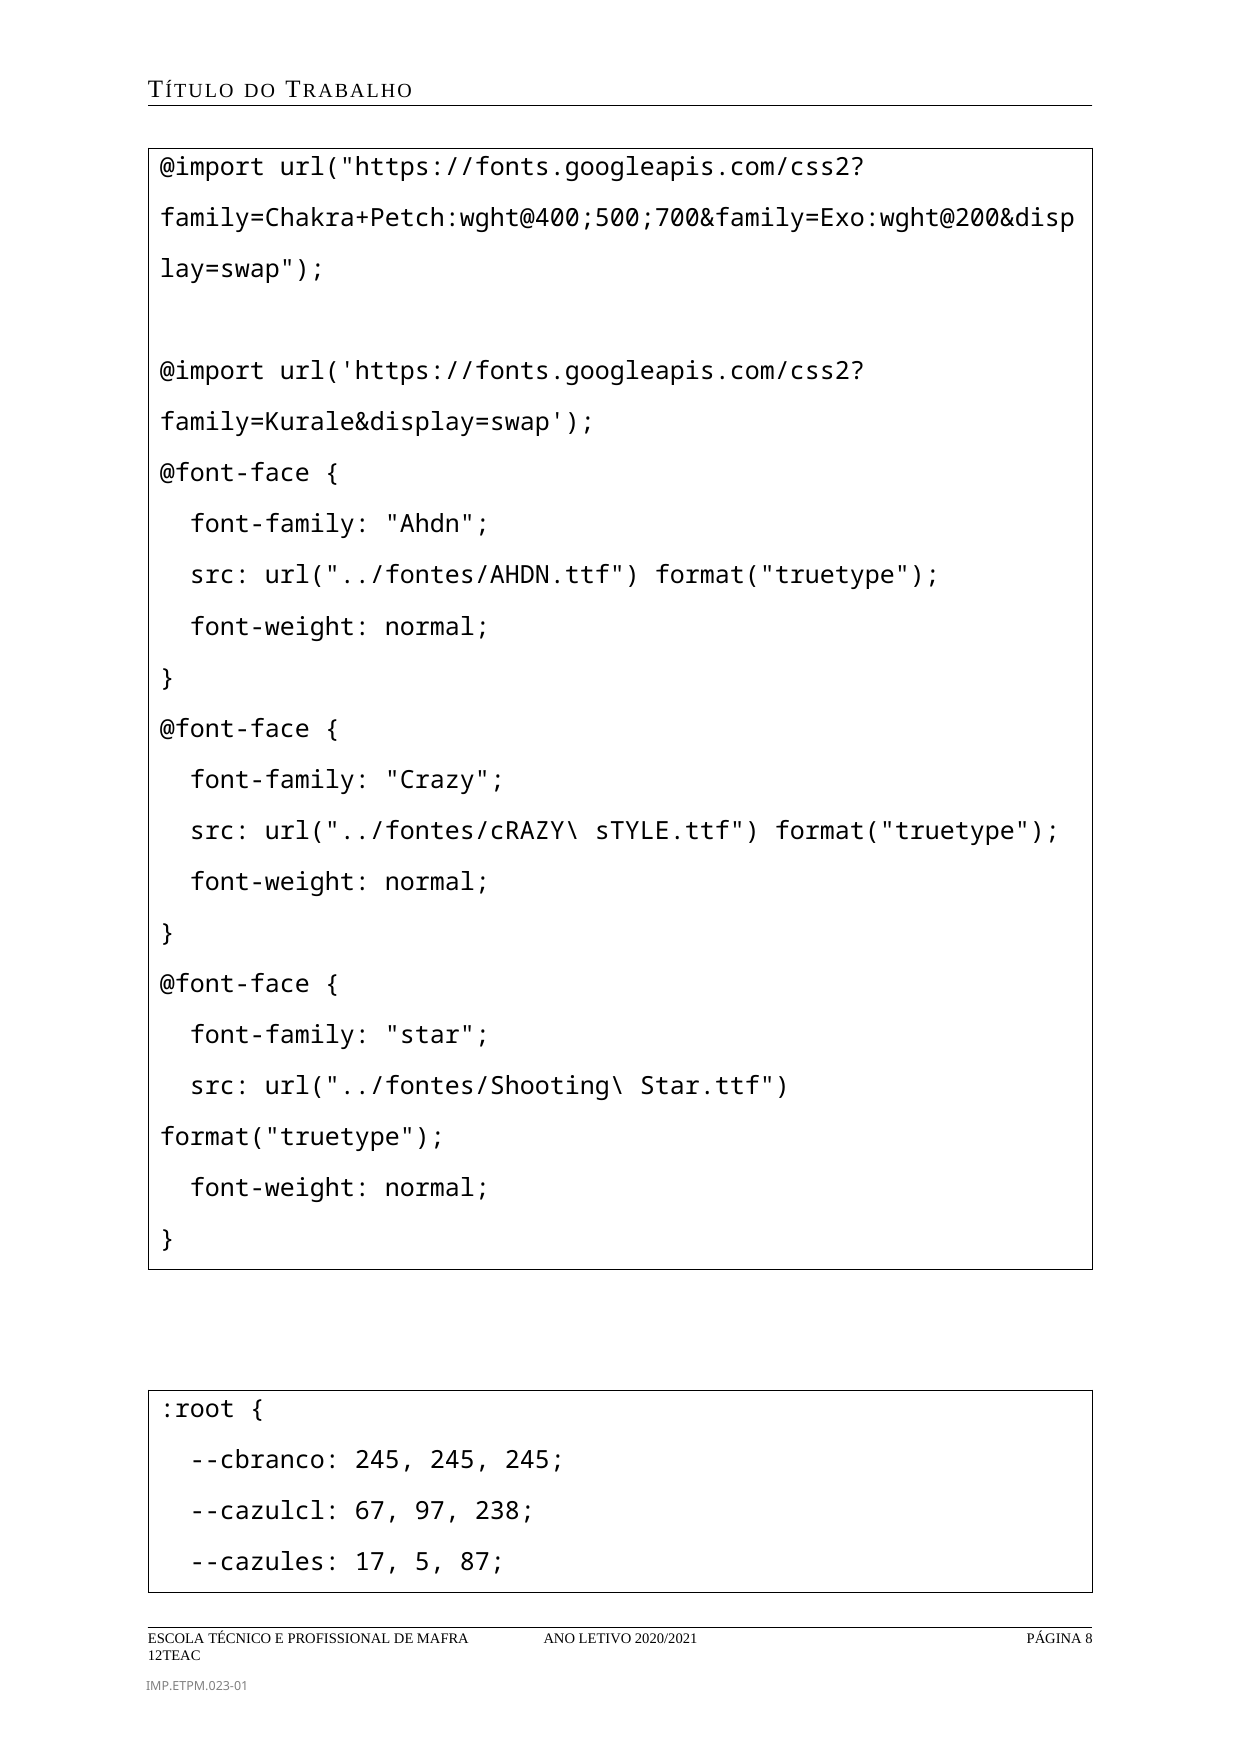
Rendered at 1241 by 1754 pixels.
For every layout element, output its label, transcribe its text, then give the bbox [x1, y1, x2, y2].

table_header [149, 1391, 1092, 1592]
table_header @import url("https://fonts.googleapis.com/css2?family=Chakra+Petch:wght@400;500;700&family=Exo:wght@200&display=swap"); @import url('https://fonts.googleapis.com/css2?family=Kurale&display=swap'); @font-face { font-family: "Ahdn"; src: url("../fontes/AHDN.ttf") format("truetype"); font-weight: normal; } @font-face { font-family: "Crazy"; src: url("../fontes/cRAZY\ sTYLE.ttf") format("truetype"); font-weight: normal; } @font-face { font-family: "star"; src: url("../fontes/Shooting\ Star.ttf") format("truetype"); font-weight: normal; } [149, 149, 1092, 1269]
